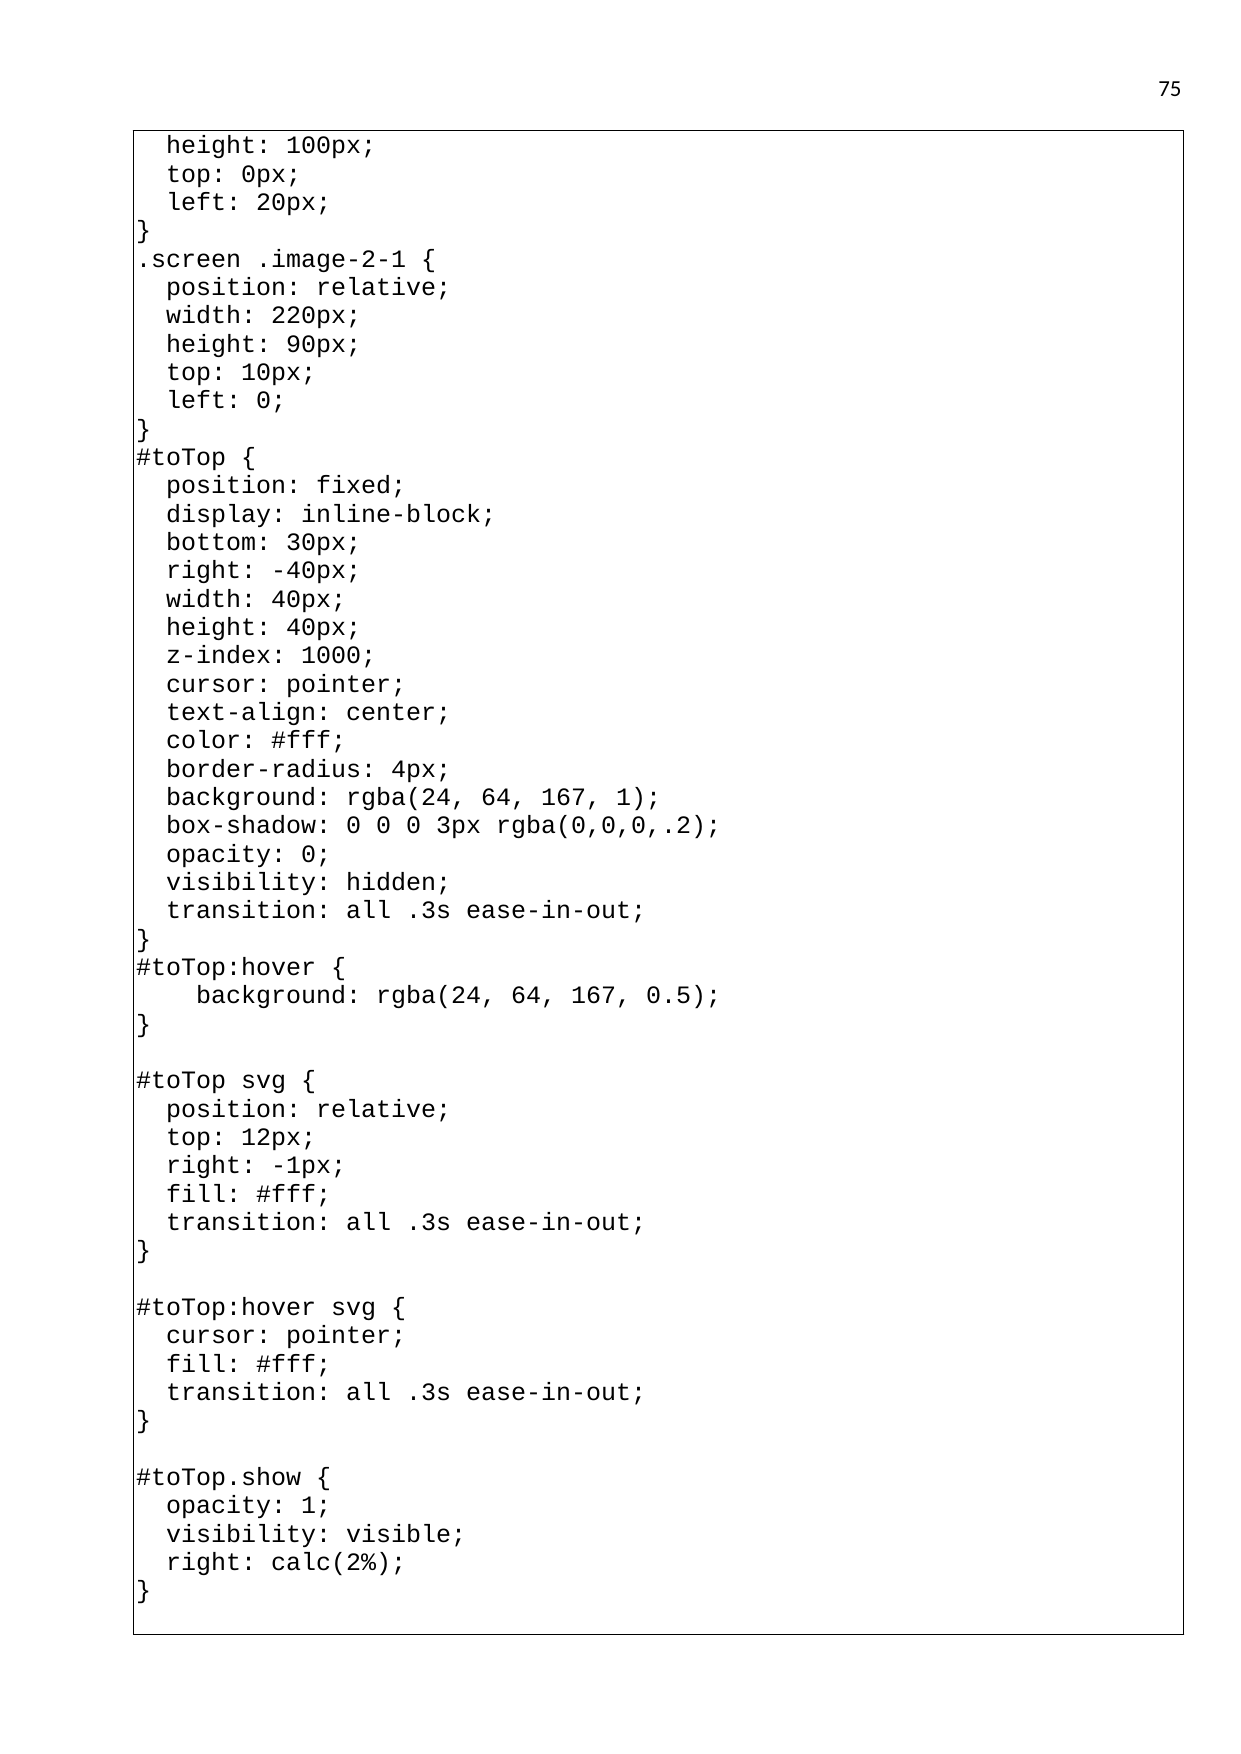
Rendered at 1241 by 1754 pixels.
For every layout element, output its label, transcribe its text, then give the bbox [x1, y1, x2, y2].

text transition: all .3s ease-in-out; [136, 1210, 1181, 1238]
text border-radius: 4px; [136, 756, 1181, 785]
text } [136, 416, 1181, 445]
text opacity: 1; [136, 1493, 1181, 1521]
text #toTop { [136, 445, 1181, 473]
text bottom: 30px; [136, 530, 1181, 558]
text #toTop:hover svg { [136, 1295, 1181, 1323]
text transition: all .3s ease-in-out; [136, 1380, 1181, 1408]
text display: inline-block; [136, 501, 1181, 530]
text text-align: center; [136, 700, 1181, 728]
text cursor: pointer; [136, 671, 1181, 700]
text fill: #fff; [136, 1351, 1181, 1380]
text z-index: 1000; [136, 643, 1181, 671]
text color: #fff; [136, 728, 1181, 756]
text #toTop.show { [136, 1465, 1181, 1493]
text position: fixed; [136, 473, 1181, 501]
text position: relative; [136, 275, 1181, 303]
text #toTop:hover { [136, 955, 1181, 983]
text box-shadow: 0 0 0 3px rgba(0,0,0,.2); [136, 813, 1181, 841]
text width: 220px; [136, 303, 1181, 331]
text visibility: hidden; [136, 870, 1181, 898]
text } [136, 1238, 1181, 1266]
text top: 0px; [136, 161, 1181, 190]
text cursor: pointer; [136, 1323, 1181, 1351]
text opacity: 0; [136, 841, 1181, 870]
text } [136, 218, 1181, 246]
text height: 40px; [136, 615, 1181, 643]
text } [136, 1578, 1181, 1606]
text right: -40px; [136, 558, 1181, 586]
text visibility: visible; [136, 1521, 1181, 1550]
text position: relative; [136, 1096, 1181, 1125]
text transition: all .3s ease-in-out; [136, 898, 1181, 926]
text width: 40px; [136, 586, 1181, 615]
text } [136, 1011, 1181, 1040]
text right: calc(2%); [136, 1550, 1181, 1578]
text right: -1px; [136, 1153, 1181, 1181]
text height: 90px; [136, 331, 1181, 360]
text .screen .image-2-1 { [136, 246, 1181, 275]
text left: 0; [136, 388, 1181, 416]
text #toTop svg { [136, 1068, 1181, 1096]
text fill: #fff; [136, 1181, 1181, 1210]
text background: rgba(24, 64, 167, 1); [136, 785, 1181, 813]
text } [136, 1408, 1181, 1436]
text top: 12px; [136, 1125, 1181, 1153]
text left: 20px; [136, 190, 1181, 218]
text top: 10px; [136, 360, 1181, 388]
text background: rgba(24, 64, 167, 0.5); [136, 983, 1181, 1011]
text } [136, 926, 1181, 955]
text height: 100px; [134, 131, 1183, 161]
